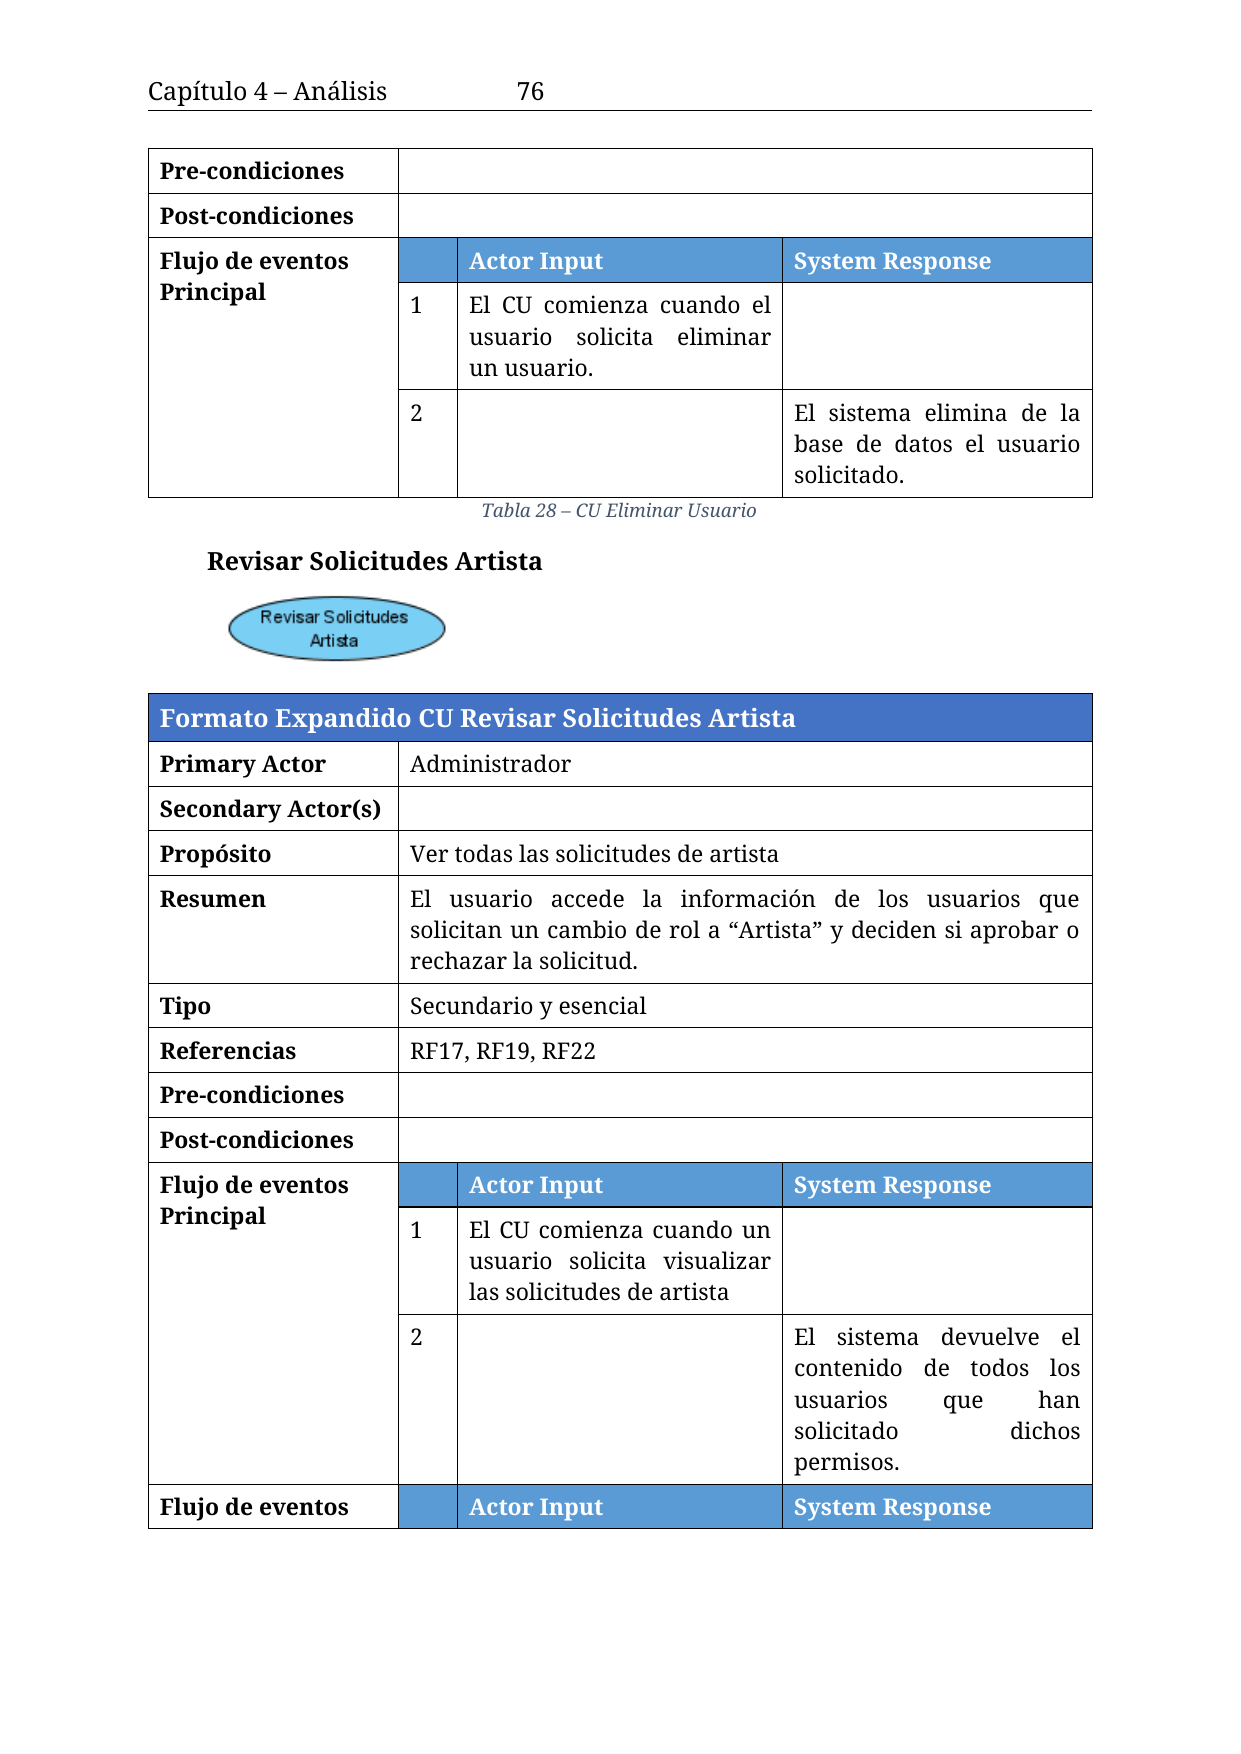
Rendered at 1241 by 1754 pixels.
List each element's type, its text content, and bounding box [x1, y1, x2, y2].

picture [221, 587, 452, 666]
table_cell Actor Input [458, 1163, 782, 1206]
table_cell [399, 1118, 1092, 1162]
table_cell El CU comienza cuando el usuario solicita eliminar un usuario. [458, 283, 782, 389]
table_cell [783, 1208, 1092, 1314]
table_cell 2 [399, 390, 457, 497]
table_cell [458, 390, 782, 497]
table_cell Actor Input [458, 238, 782, 282]
table_cell System Response [783, 1163, 1092, 1206]
table_cell Post-condiciones [149, 1118, 398, 1162]
table_cell El CU comienza cuando un usuario solicita visualizar las solicitudes de artista [458, 1208, 782, 1314]
table_cell Secundario y esencial [399, 984, 1092, 1027]
table_cell [399, 238, 457, 282]
table_cell Resumen [149, 876, 398, 982]
table_cell [399, 1073, 1092, 1117]
table_cell El sistema elimina de la base de datos el usuario solicitado. [783, 390, 1092, 497]
table_cell Pre-condiciones [149, 1073, 398, 1117]
table_cell [399, 194, 1092, 237]
table_cell Ver todas las solicitudes de artista [399, 831, 1092, 875]
table_cell Administrador [399, 742, 1092, 786]
table_cell [458, 1315, 782, 1483]
table_header Formato Expandido CU Revisar Solicitudes Artista [149, 694, 1092, 741]
table_cell Primary Actor [149, 742, 398, 786]
table_cell Secondary Actor(s) [149, 787, 398, 830]
table_cell Pre-condiciones [149, 149, 398, 192]
table_cell 2 [399, 1315, 457, 1483]
table_cell Tipo [149, 984, 398, 1027]
table_cell 1 [399, 283, 457, 389]
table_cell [149, 1485, 398, 1528]
table_cell System Response [783, 1485, 1092, 1528]
table_cell Referencias [149, 1028, 398, 1072]
text Tabla 28 – CU Eliminar Usuario [148, 498, 1092, 523]
table_cell [399, 787, 1092, 830]
table_cell El usuario accede la información de los usuarios que solicitan un cambio de rol a “Artista” y deciden si aprobar o rechazar la solicitud. [399, 876, 1092, 982]
table_cell El sistema devuelve el contenido de todos los usuarios que han solicitado dichos permisos. [783, 1315, 1092, 1483]
table_cell Flujo de eventos Principal [149, 238, 398, 497]
text Revisar Solicitudes Artista [207, 544, 1092, 578]
table_cell Flujo de eventos Principal [149, 1163, 398, 1483]
table_cell [399, 149, 1092, 192]
table_cell 1 [399, 1208, 457, 1314]
table_cell Post-condiciones [149, 194, 398, 237]
table_cell Propósito [149, 831, 398, 875]
table_cell RF17, RF19, RF22 [399, 1028, 1092, 1072]
table_cell [399, 1485, 457, 1528]
table_cell System Response [783, 238, 1092, 282]
table_cell Actor Input [458, 1485, 782, 1528]
table_cell [783, 283, 1092, 389]
table_cell [399, 1163, 457, 1206]
